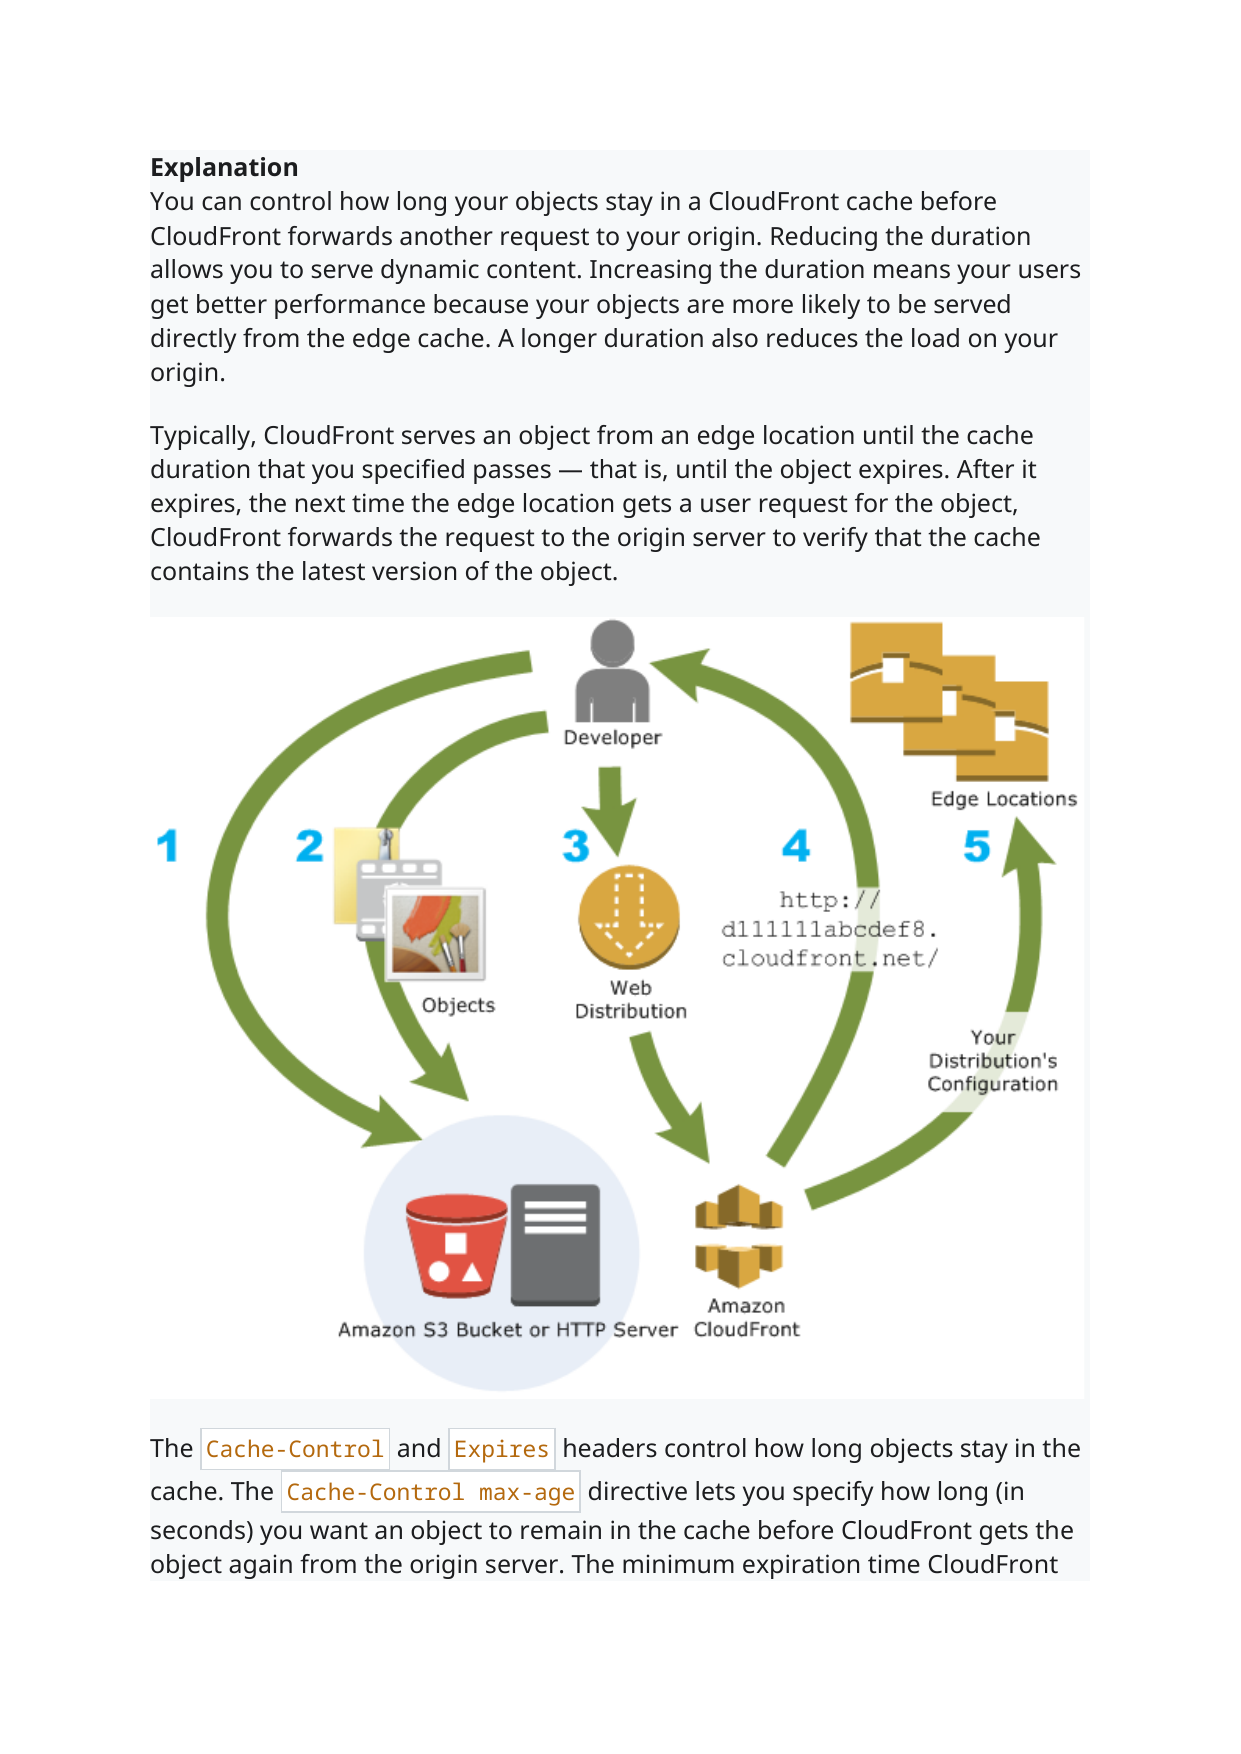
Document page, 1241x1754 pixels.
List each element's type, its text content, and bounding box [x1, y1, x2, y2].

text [150, 1427, 1090, 1581]
picture [150, 617, 1085, 1399]
text Typically, CloudFront serves an object from an edge location until the cache duration that you specified passes — that is, until the object expires. After it expires, the next time the edge location gets a user request for the object, CloudFront forwards the request to the origin server to verify that the cache contains the latest version of the object. [150, 418, 1090, 588]
text You can control how long your objects stay in a CloudFront cache before CloudFront forwards another request to your origin. Reducing the duration allows you to serve dynamic content. Increasing the duration means your users get better performance because your objects are more likely to be served directly from the edge cache. A longer duration also reduces the load on your origin. [150, 184, 1090, 388]
text Explanation [150, 150, 1090, 184]
